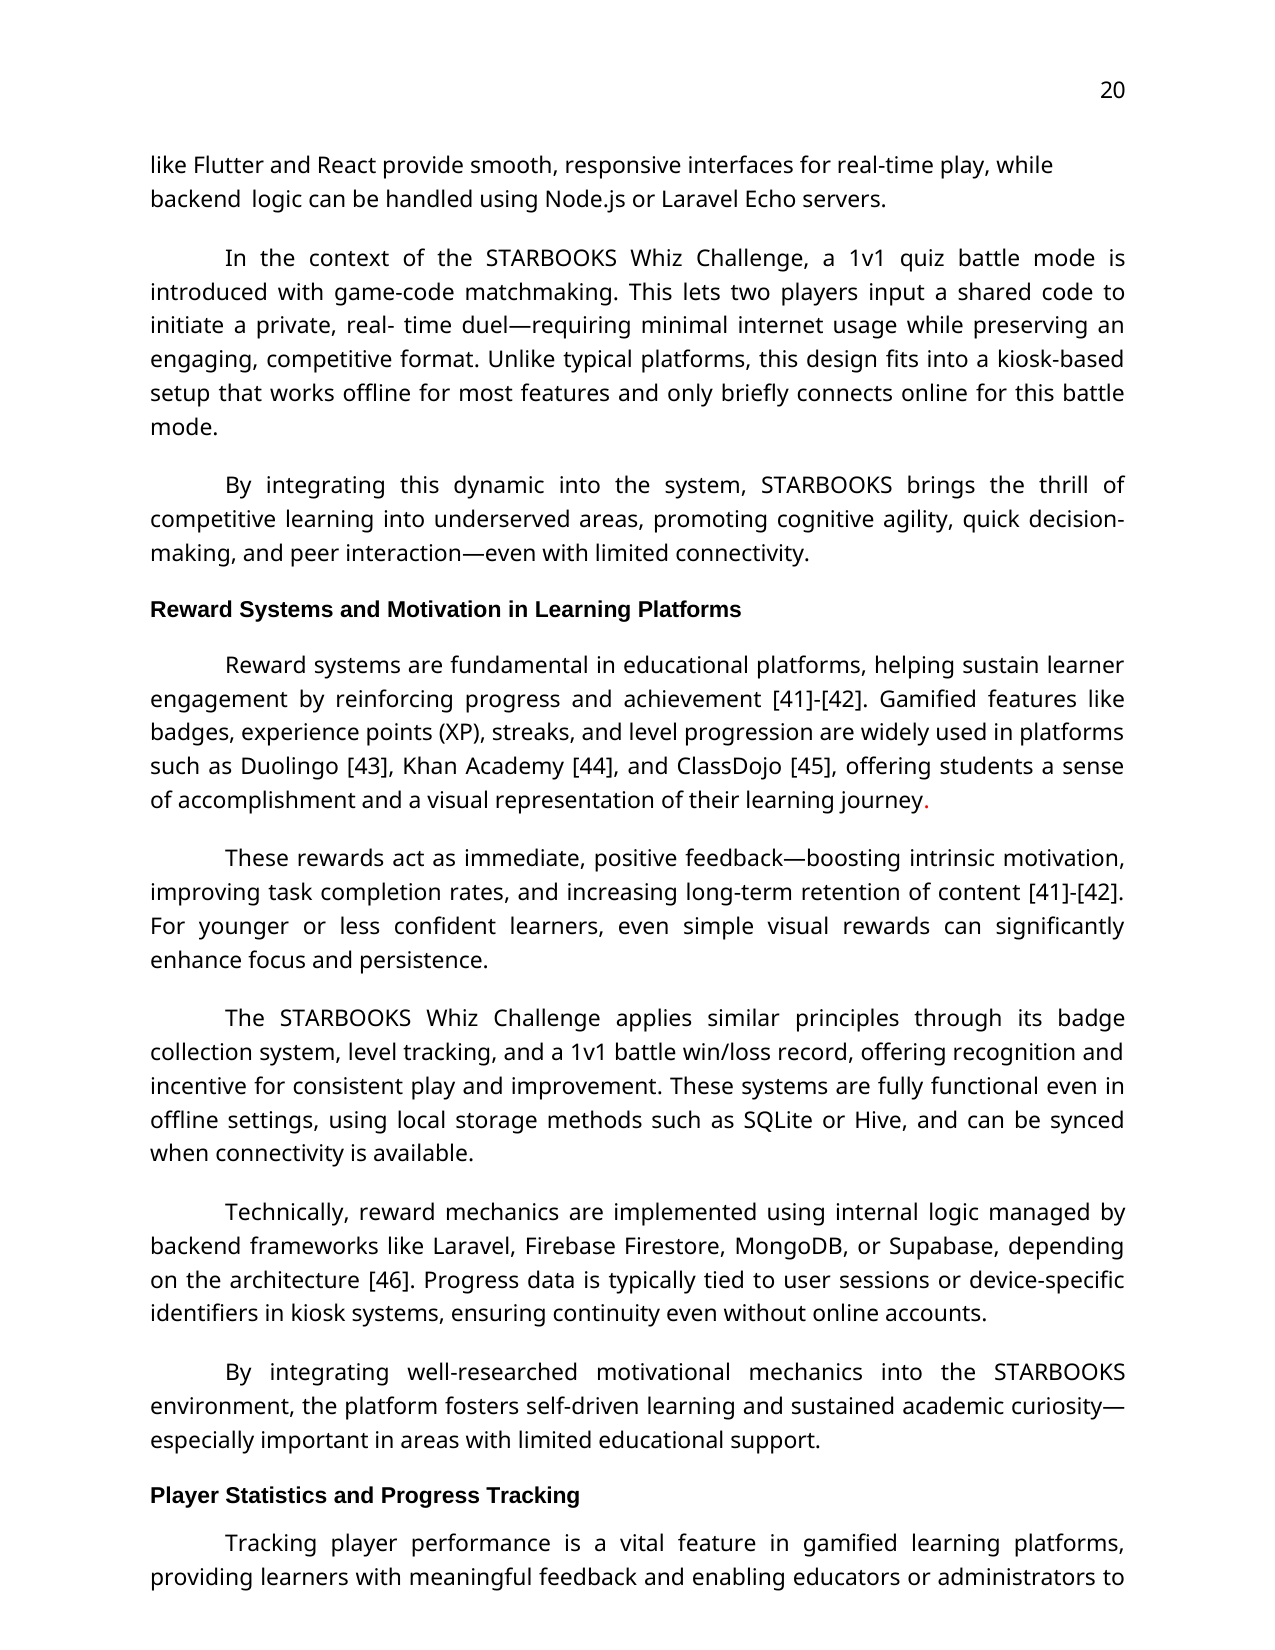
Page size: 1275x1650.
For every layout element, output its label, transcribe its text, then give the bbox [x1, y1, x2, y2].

subtitle Player Statistics and Progress Tracking [150, 1482, 1162, 1509]
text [150, 1527, 1126, 1592]
text By integrating well-researched motivational mechanics into the STARBOOKS environment, the platform fosters self-driven learning and sustained academic curiosity— especially important in areas with limited educational support. [150, 1356, 1126, 1455]
text like Flutter and React provide smooth, responsive interfaces for real-time play, while backend logic can be handled using Node.js or Laravel Echo servers. [150, 149, 1138, 214]
text These rewards act as immediate, positive feedback—boosting intrinsic motivation, improving task completion rates, and increasing long-term retention of content [41]-[42]. For younger or less confident learners, even simple visual rewards can significantly enhance focus and persistence. [150, 842, 1126, 975]
text Reward systems are fundamental in educational platforms, helping sustain learner engagement by reinforcing progress and achievement [41]-[42]. Gamified features like badges, experience points (XP), streaks, and level progression are widely used in platforms such as Duolingo [43], Khan Academy [44], and ClassDojo [45], offering students a sense of accomplishment and a visual representation of their learning journey. [150, 649, 1126, 815]
text By integrating this dynamic into the system, STARBOOKS brings the thrill of competitive learning into underserved areas, promoting cognitive agility, quick decision-making, and peer interaction—even with limited connectivity. [150, 469, 1126, 568]
subtitle Reward Systems and Motivation in Learning Platforms [150, 596, 1162, 622]
text In the context of the STARBOOKS Whiz Challenge, a 1v1 quiz battle mode is introduced with game-code matchmaking. This lets two players input a shared code to initiate a private, real- time duel—requiring minimal internet usage while preserving an engaging, competitive format. Unlike typical platforms, this design fits into a kiosk-based setup that works offline for most features and only briefly connects online for this battle mode. [150, 242, 1126, 442]
text Technically, reward mechanics are implemented using internal logic managed by backend frameworks like Laravel, Firebase Firestore, MongoDB, or Supabase, depending on the architecture [46]. Progress data is typically tied to user sessions or device-specific identifiers in kiosk systems, ensuring continuity even without online accounts. [150, 1196, 1126, 1328]
text The STARBOOKS Whiz Challenge applies similar principles through its badge collection system, level tracking, and a 1v1 battle win/loss record, offering recognition and incentive for consistent play and improvement. These systems are fully functional even in offline settings, using local storage methods such as SQLite or Hive, and can be synced when connectivity is available. [150, 1002, 1126, 1169]
